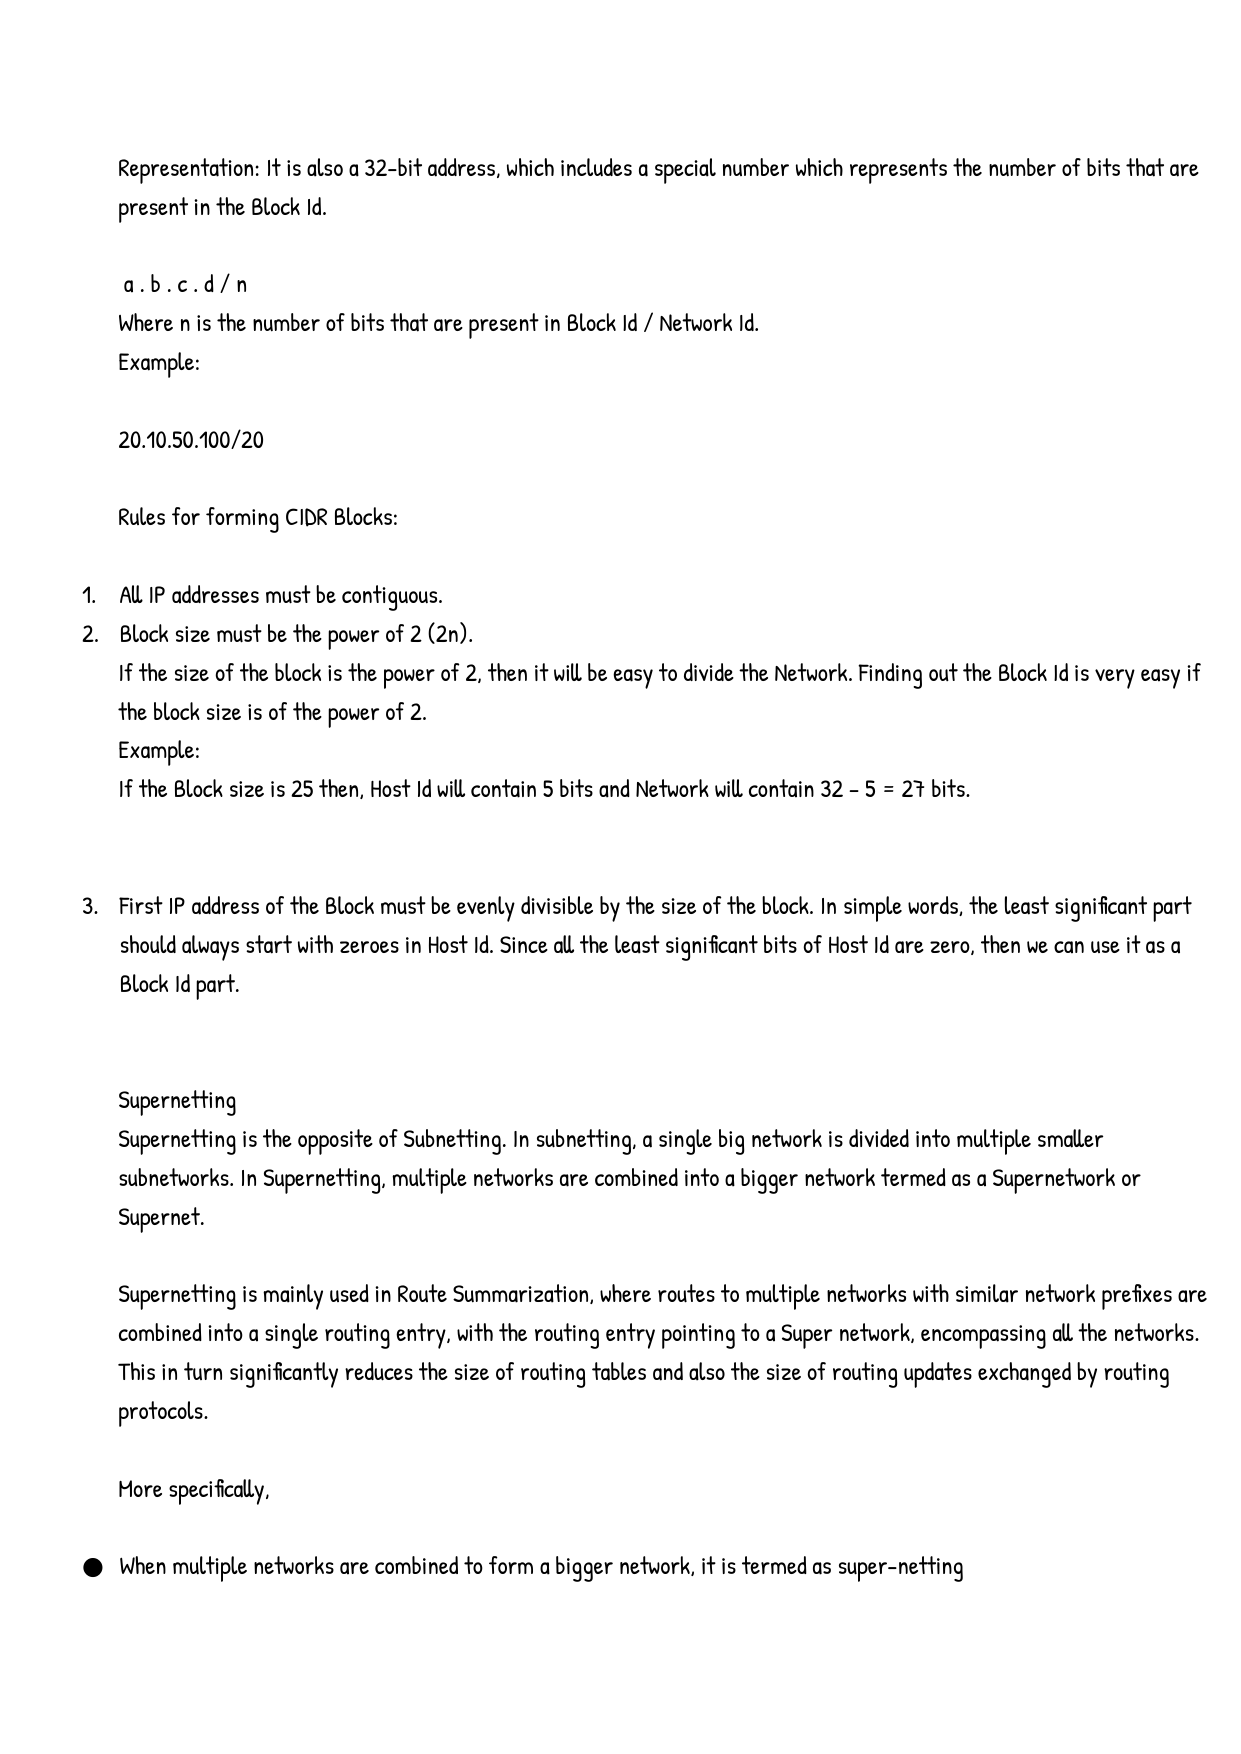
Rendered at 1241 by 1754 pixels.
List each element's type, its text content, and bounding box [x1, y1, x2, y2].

text Rules for forming CIDR Blocks: [118, 500, 1210, 533]
list First IP address of the Block must be evenly divisible by the size of the block. In simple words, the least significant part should always start with zeroes in Host Id. Since all the least significant bits of Host Id are zero, then we can use it as a Block Id part. [82, 888, 1210, 1000]
text Supernetting [118, 1082, 1210, 1116]
list Block size must be the power of 2 (2n). [82, 616, 1210, 650]
text If the size of the block is the power of 2, then it will be easy to divide the Network. Finding out the Block Id is very easy if the block size is of the power of 2. [118, 655, 1210, 728]
text a . b . c . d / n [118, 267, 1210, 300]
text 20.10.50.100/20 [118, 422, 1210, 456]
list All IP addresses must be contiguous. [82, 577, 1210, 611]
text More specifically, [118, 1471, 1210, 1505]
text Example: [118, 733, 1210, 767]
list When multiple networks are combined to form a bigger network, it is termed as super-netting [82, 1549, 1210, 1583]
text Supernetting is mainly used in Route Summarization, where routes to multiple networks with similar network prefixes are combined into a single routing entry, with the routing entry pointing to a Super network, encompassing all the networks. This in turn significantly reduces the size of routing tables and also the size of routing updates exchanged by routing protocols. [118, 1277, 1210, 1427]
text Example: [118, 344, 1210, 378]
text Where n is the number of bits that are present in Block Id / Network Id. [118, 305, 1210, 339]
text Representation: It is also a 32-bit address, which includes a special number which represents the number of bits that are present in the Block Id. [118, 150, 1210, 223]
text Supernetting is the opposite of Subnetting. In subnetting, a single big network is divided into multiple smaller subnetworks. In Supernetting, multiple networks are combined into a bigger network termed as a Supernetwork or Supernet. [118, 1121, 1210, 1233]
text If the Block size is 25 then, Host Id will contain 5 bits and Network will contain 32 – 5 = 27 bits. [118, 772, 1210, 806]
